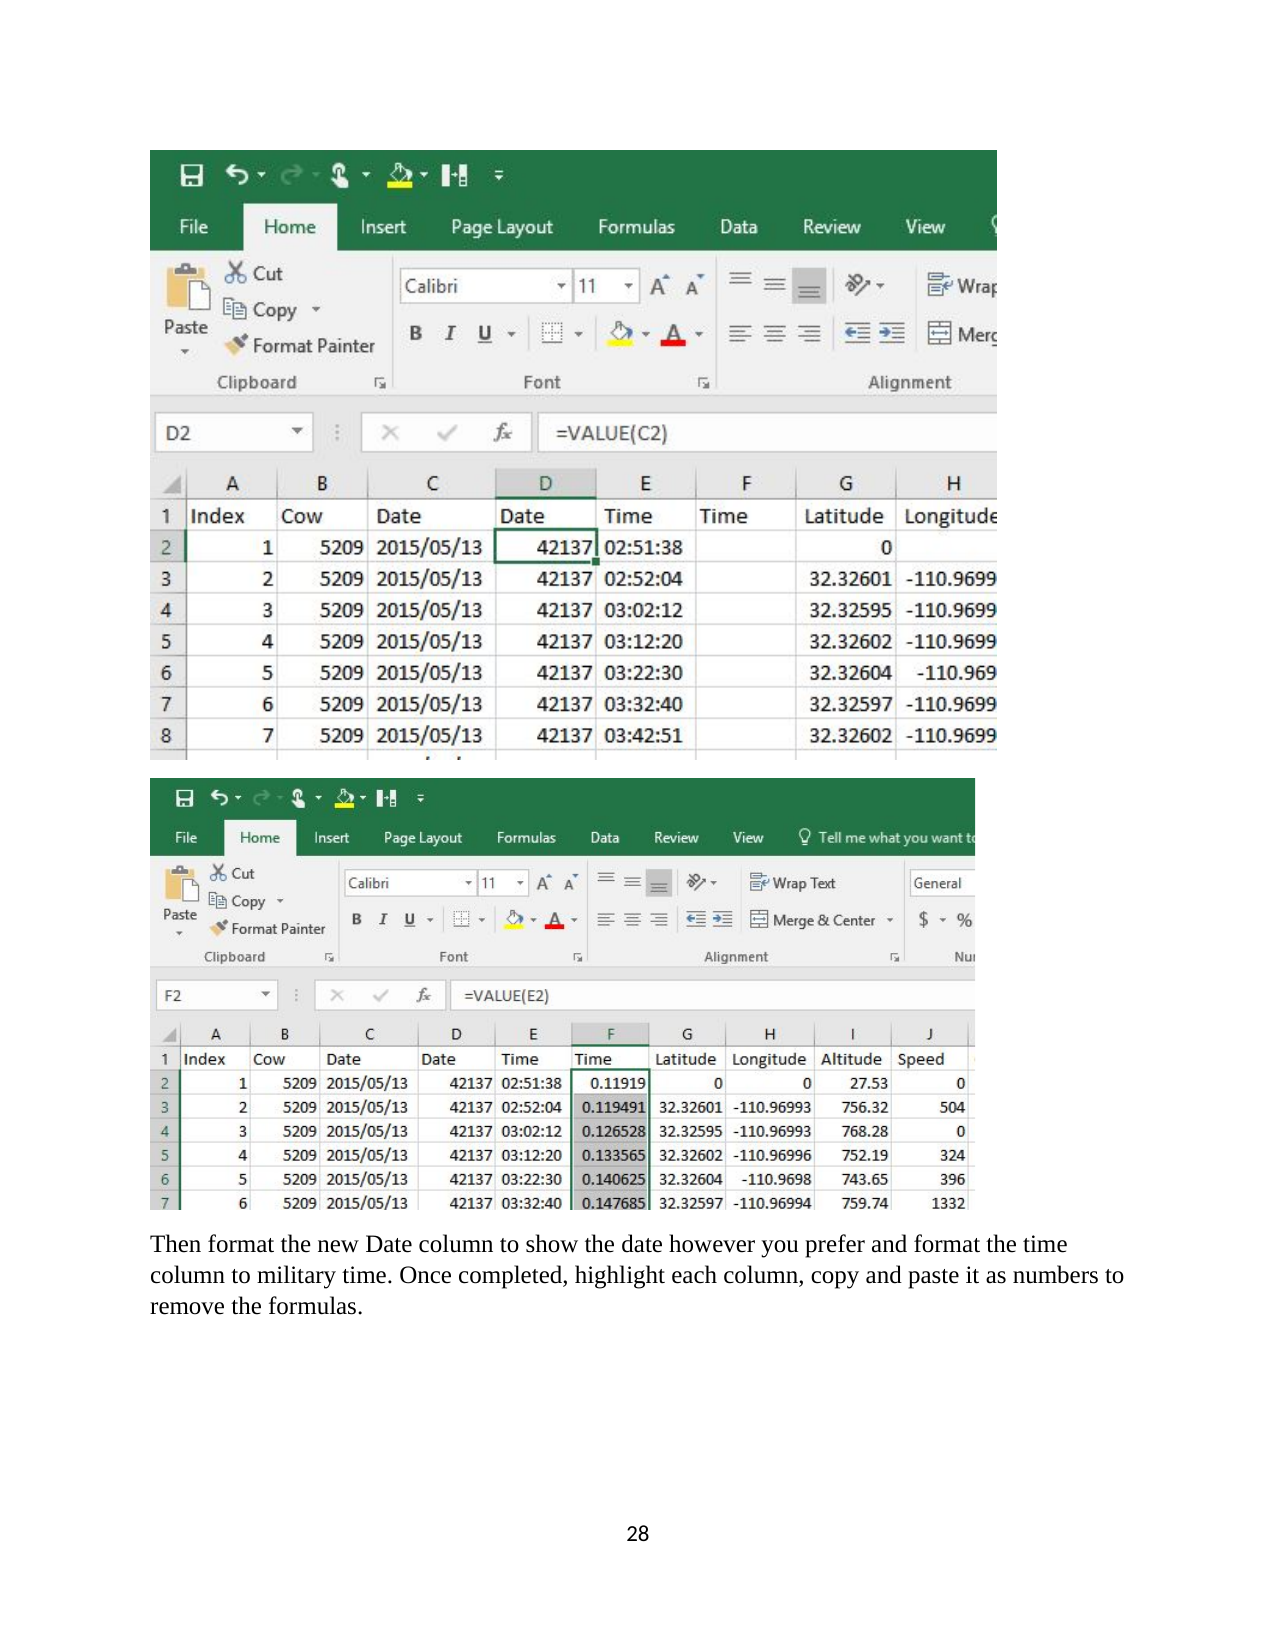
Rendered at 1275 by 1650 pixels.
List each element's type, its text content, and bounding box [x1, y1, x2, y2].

picture [150, 150, 997, 760]
picture [150, 778, 976, 1210]
text Then format the new Date column to show the date however you prefer and format the time column to military time. Once completed, highlight each column, copy and paste it as numbers to remove the formulas. [150, 1229, 1125, 1319]
